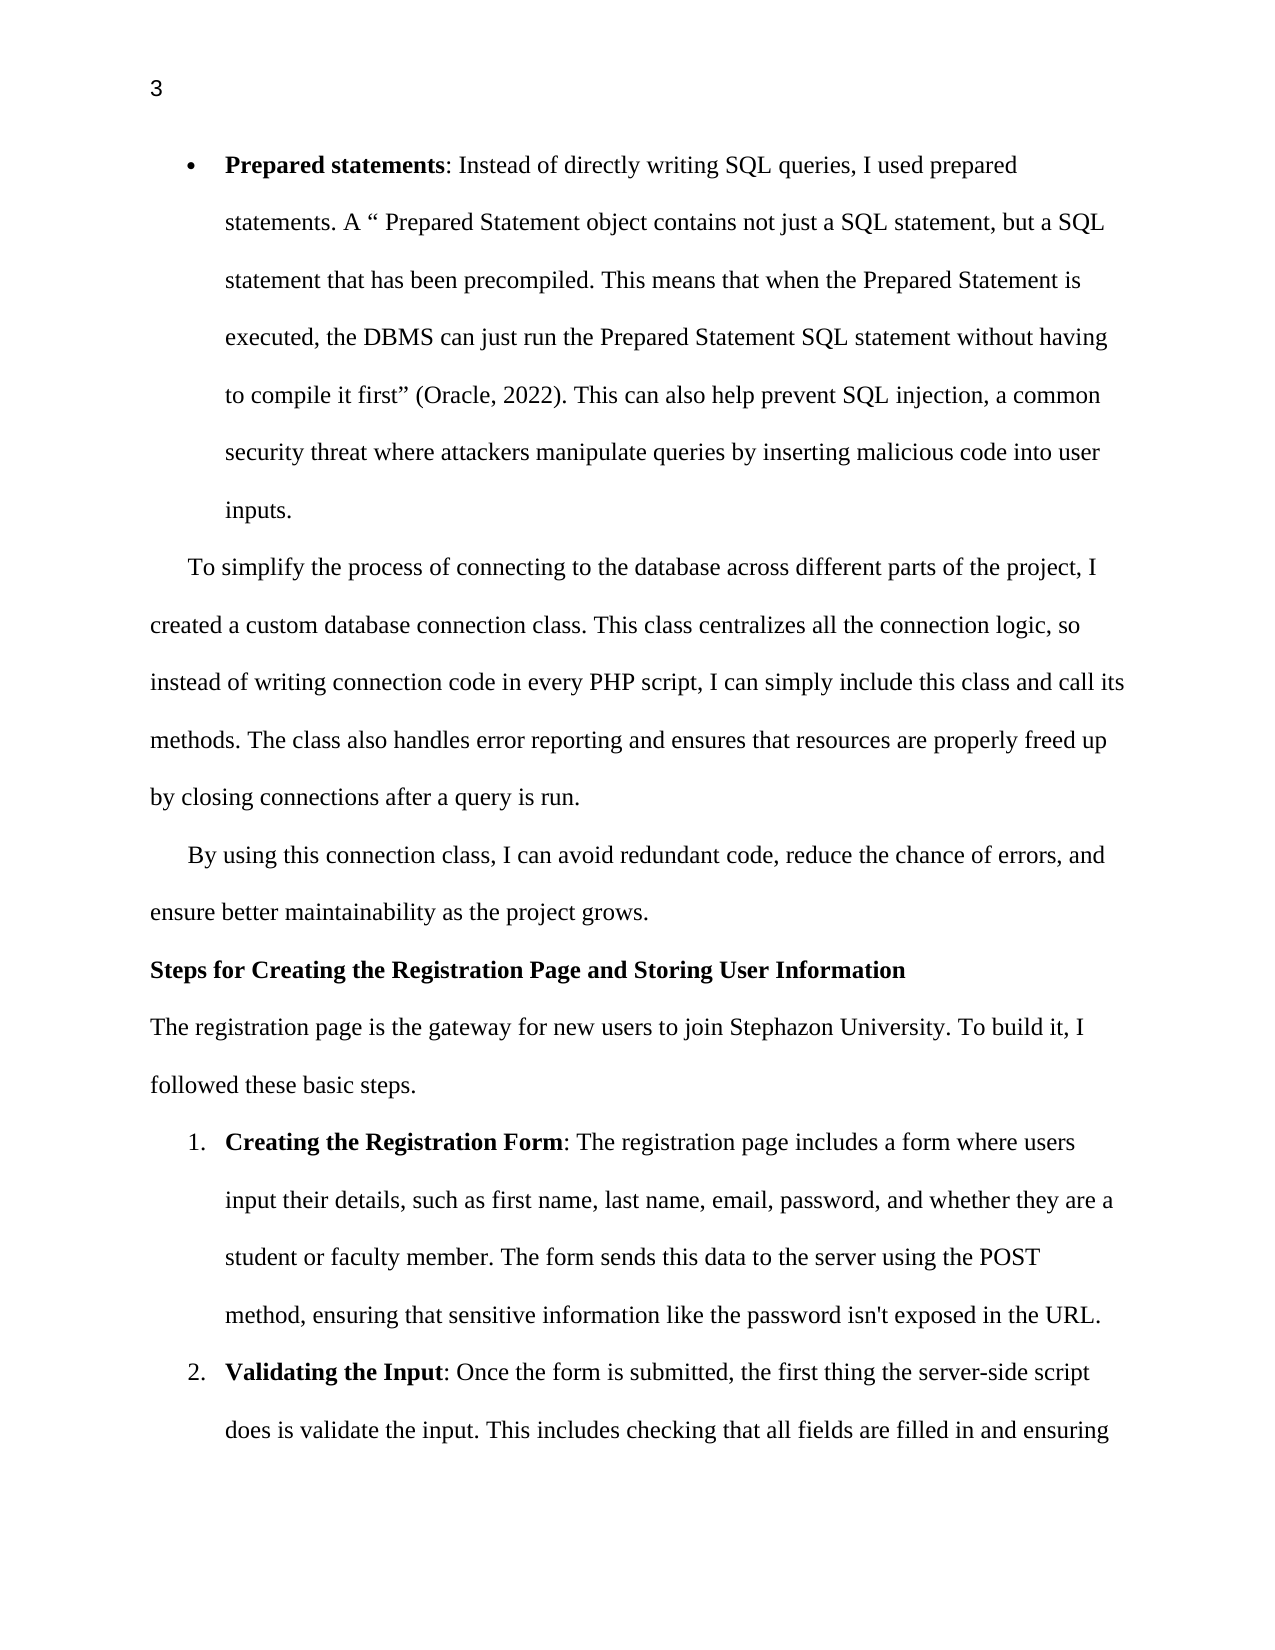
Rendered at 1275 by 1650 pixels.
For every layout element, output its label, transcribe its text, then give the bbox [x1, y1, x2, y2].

text The registration page is the gateway for new users to join Stephazon University. To build it, I followed these basic steps. [150, 1012, 1125, 1099]
list Prepared statements: Instead of directly writing SQL queries, I used prepared statements. A “ Prepared Statement object contains not just a SQL statement, but a SQL statement that has been precompiled. This means that when the Prepared Statement is executed, the DBMS can just run the Prepared Statement SQL statement without having to compile it first” (Oracle, 2022). This can also help prevent SQL injection, a common security threat where attackers manipulate queries by inserting malicious code into user inputs. [187, 150, 1125, 524]
text To simplify the process of connecting to the database across different parts of the project, I created a custom database connection class. This class centralizes all the connection logic, so instead of writing connection code in every PHP script, I can simply include this class and call its methods. The class also handles error reporting and ensures that resources are properly freed up by closing connections after a query is run. [150, 552, 1125, 811]
text By using this connection class, I can avoid redundant code, reduce the chance of errors, and ensure better maintainability as the project grows. [150, 840, 1125, 926]
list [187, 1357, 1125, 1444]
text Steps for Creating the Registration Page and Storing User Information [150, 955, 1125, 984]
list Creating the Registration Form: The registration page includes a form where users input their details, such as first name, last name, email, password, and whether they are a student or faculty member. The form sends this data to the server using the POST method, ensuring that sensitive information like the password isn't exposed in the URL. [187, 1127, 1125, 1329]
